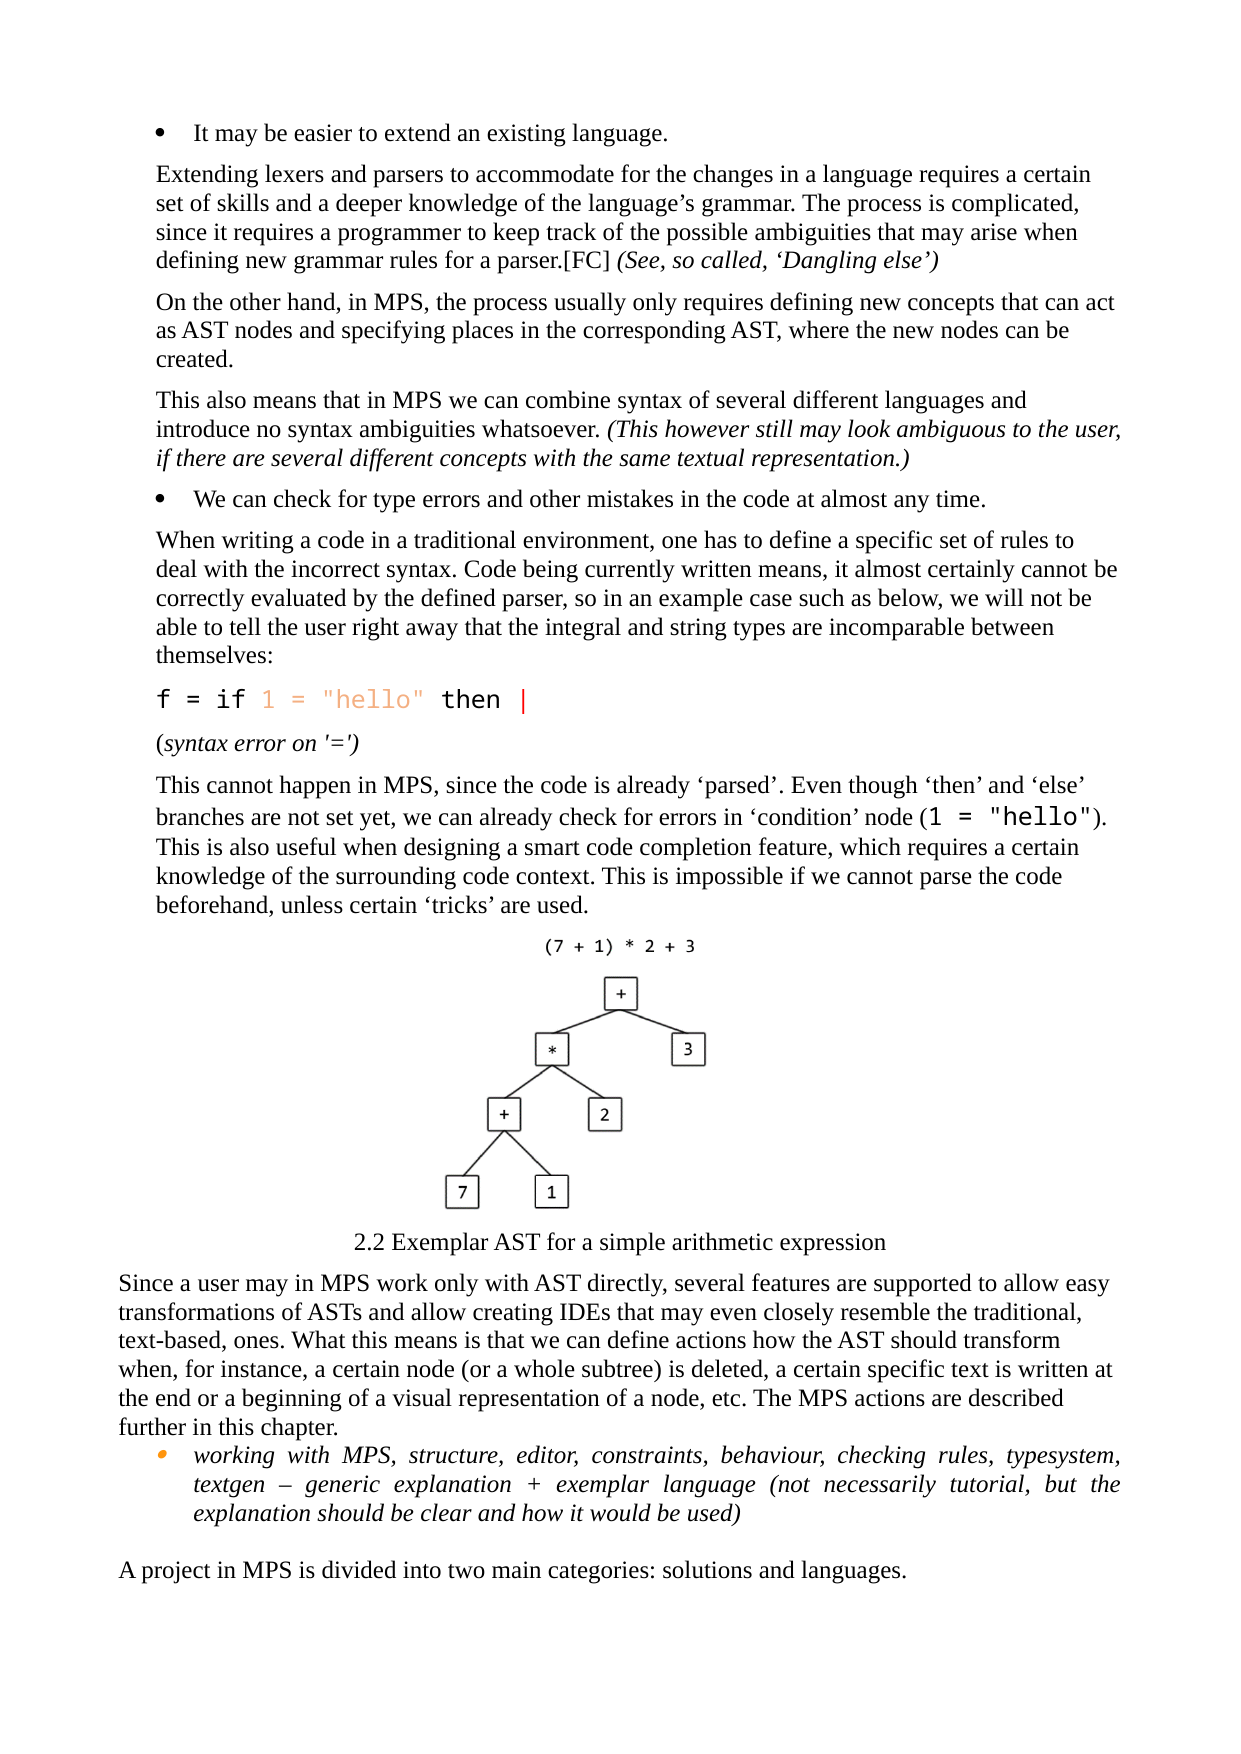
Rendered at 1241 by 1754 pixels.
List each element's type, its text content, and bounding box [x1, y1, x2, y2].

text On the other hand, in MPS, the process usually only requires defining new concepts that can act as AST nodes and specifying places in the corresponding AST, where the new nodes can be created. [156, 287, 1122, 373]
text This cannot happen in MPS, since the code is already ‘parsed’. Even though ‘then’ and ‘else’ branches are not set yet, we can already check for errors in ‘condition’ node (1 = "hello"). This is also useful when designing a smart code completion feature, which requires a certain knowledge of the surrounding code context. This is impossible if we cannot parse the code beforehand, unless certain ‘tricks’ are used. [156, 770, 1122, 919]
picture [400, 931, 841, 1215]
text f = if 1 = "hello" then | [156, 682, 1122, 716]
list working with MPS, structure, editor, constraints, behaviour, checking rules, typesystem, textgen – generic explanation + exemplar language (not necessarily tutorial, but the explanation should be clear and how it would be used) [156, 1441, 1122, 1527]
text This also means that in MPS we can combine syntax of several different languages and introduce no syntax ambiguities whatsoever. (This however still may look ambiguous to the user, if there are several different concepts with the same textual representation.) [156, 386, 1122, 472]
text When writing a code in a traditional environment, one has to define a specific set of rules to deal with the incorrect syntax. Code being currently written means, it almost certainly cannot be correctly evaluated by the defined parser, so in an example case such as below, we will not be able to tell the user right away that the integral and string types are incomparable between themselves: [156, 526, 1122, 669]
text (syntax error on '=') [156, 728, 1122, 757]
list We can check for type errors and other mistakes in the code at almost any time. [156, 484, 1122, 513]
text 2.2 Exemplar AST for a simple arithmetic expression [118, 1227, 1122, 1256]
text Extending lexers and parsers to accommodate for the changes in a language requires a certain set of skills and a deeper knowledge of the language’s grammar. The process is complicated, since it requires a programmer to keep track of the possible ambiguities that may arise when defining new grammar rules for a parser.[FC] (See, so called, ‘Dangling else’) [156, 159, 1122, 274]
text A project in MPS is divided into two main categories: solutions and languages. [118, 1556, 1122, 1584]
text Since a user may in MPS work only with AST directly, several features are supported to allow easy transformations of ASTs and allow creating IDEs that may even closely resemble the traditional, text-based, ones. What this means is that we can define actions how the AST should transform when, for instance, a certain node (or a whole subtree) is deleted, a certain specific text is written at the end or a beginning of a visual representation of a node, etc. The MPS actions are described further in this chapter. [118, 1268, 1122, 1441]
list It may be easier to extend an existing language. [156, 118, 1122, 147]
